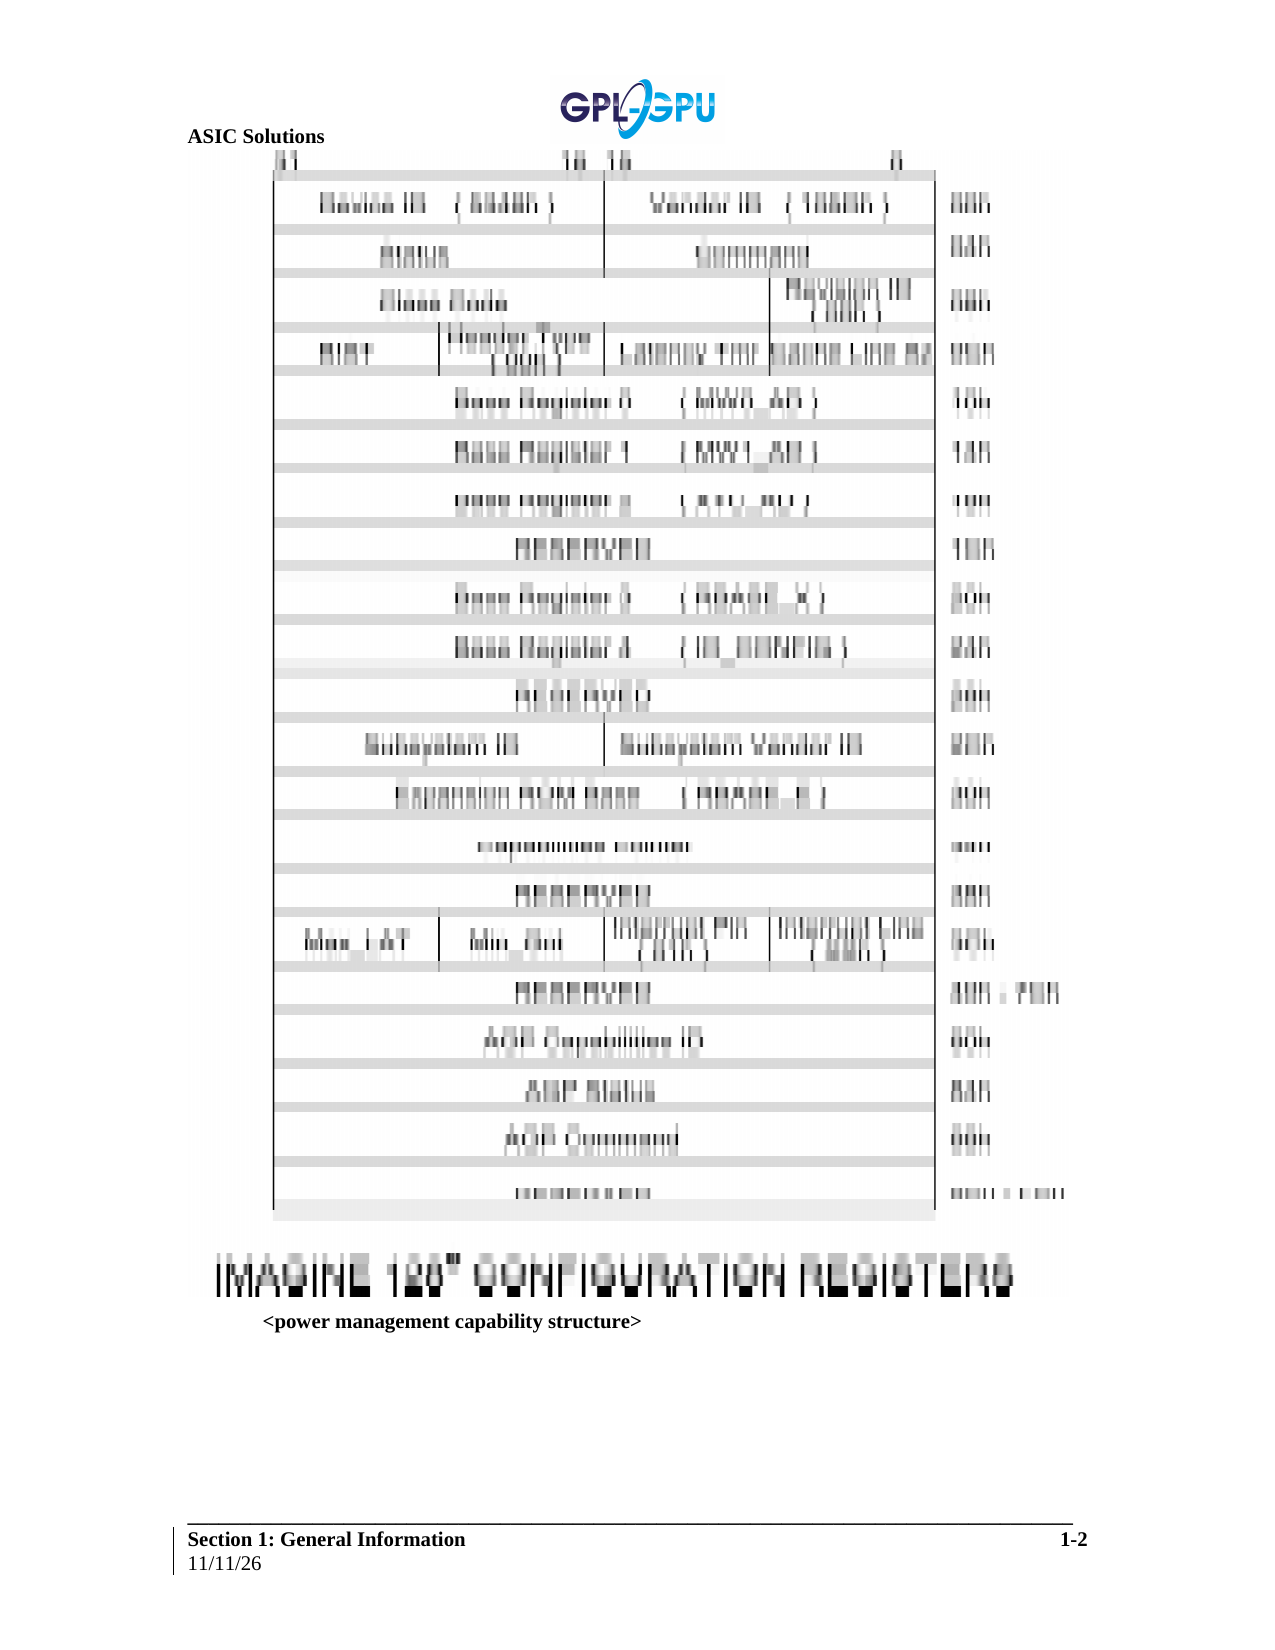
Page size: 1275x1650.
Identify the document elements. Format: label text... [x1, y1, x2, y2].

picture [550, 75, 725, 144]
text <power management capability structure> [262, 1309, 1087, 1333]
